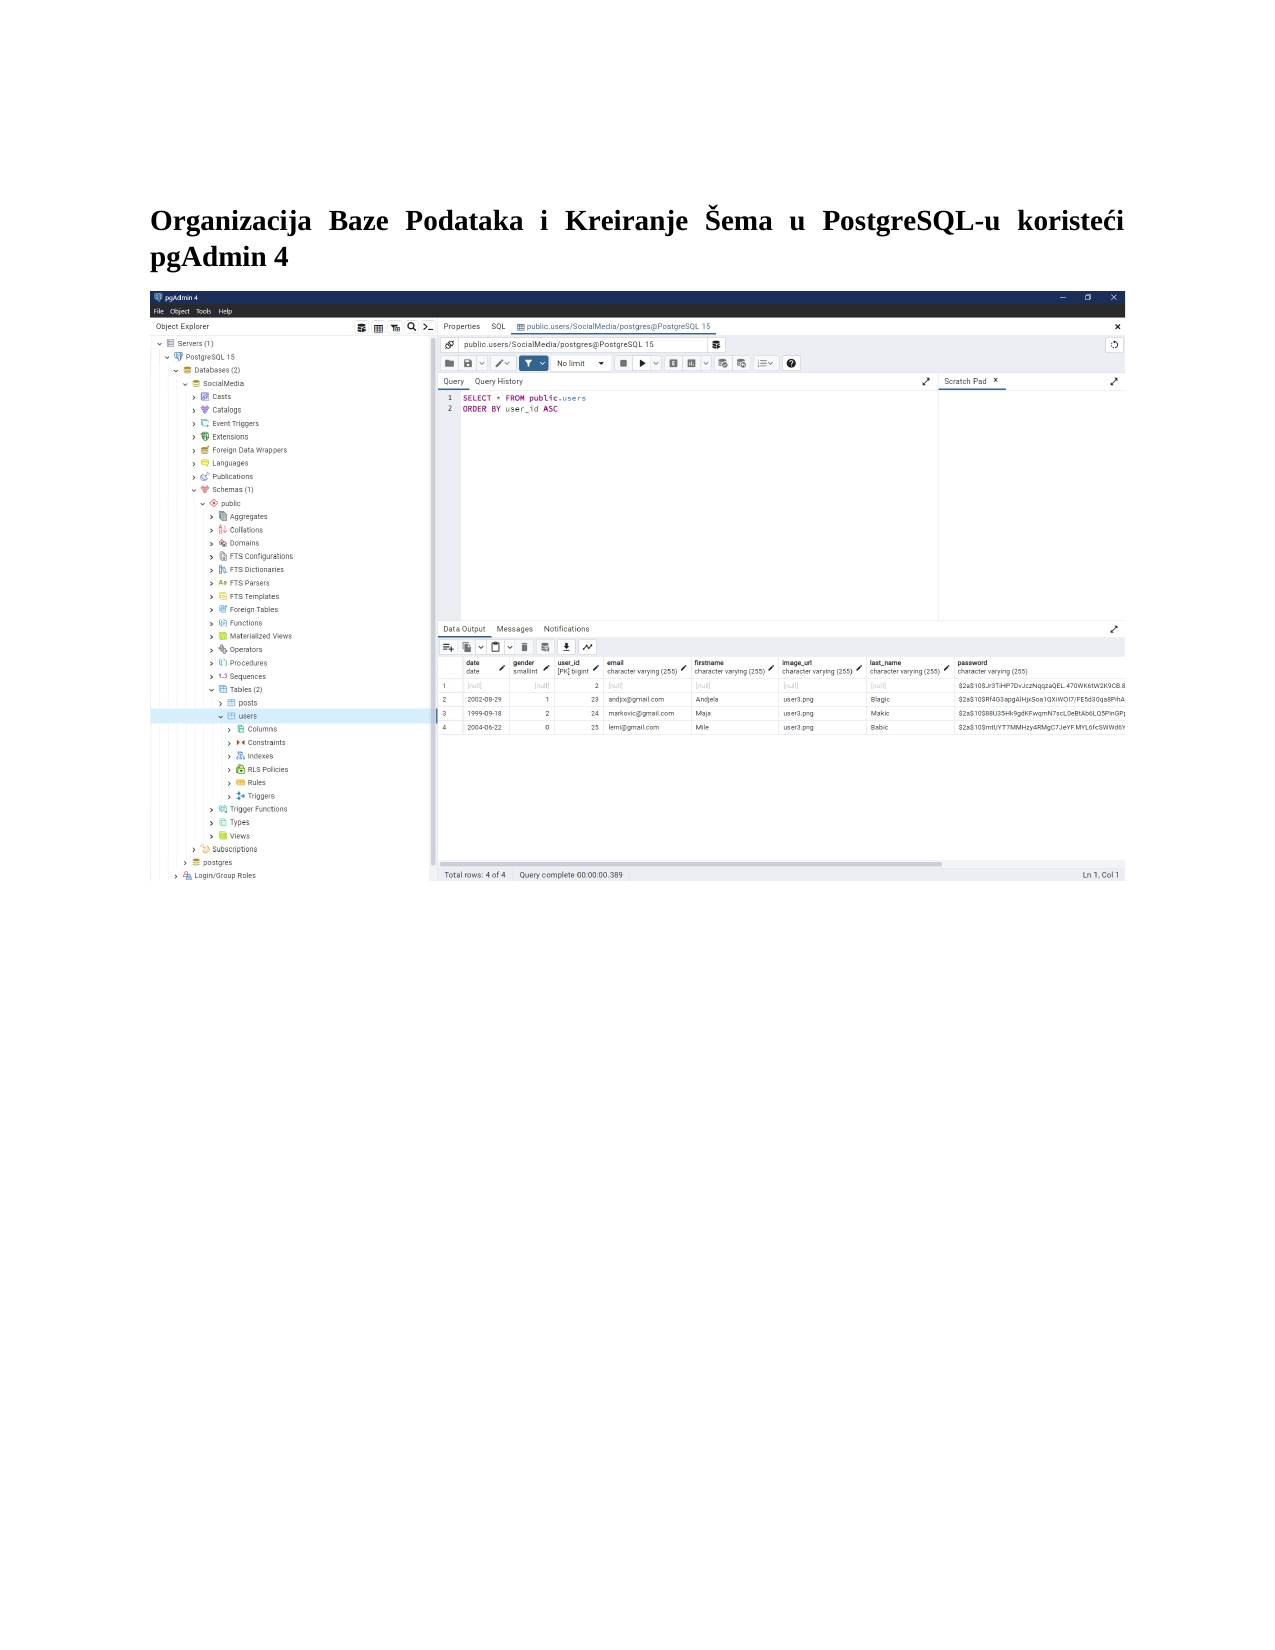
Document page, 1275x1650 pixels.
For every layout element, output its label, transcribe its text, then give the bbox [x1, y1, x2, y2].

picture [150, 291, 1125, 881]
text Organizacija Baze Podataka i Kreiranje Šema u PostgreSQL-u koristeći pgAdmin 4 [150, 203, 1125, 272]
